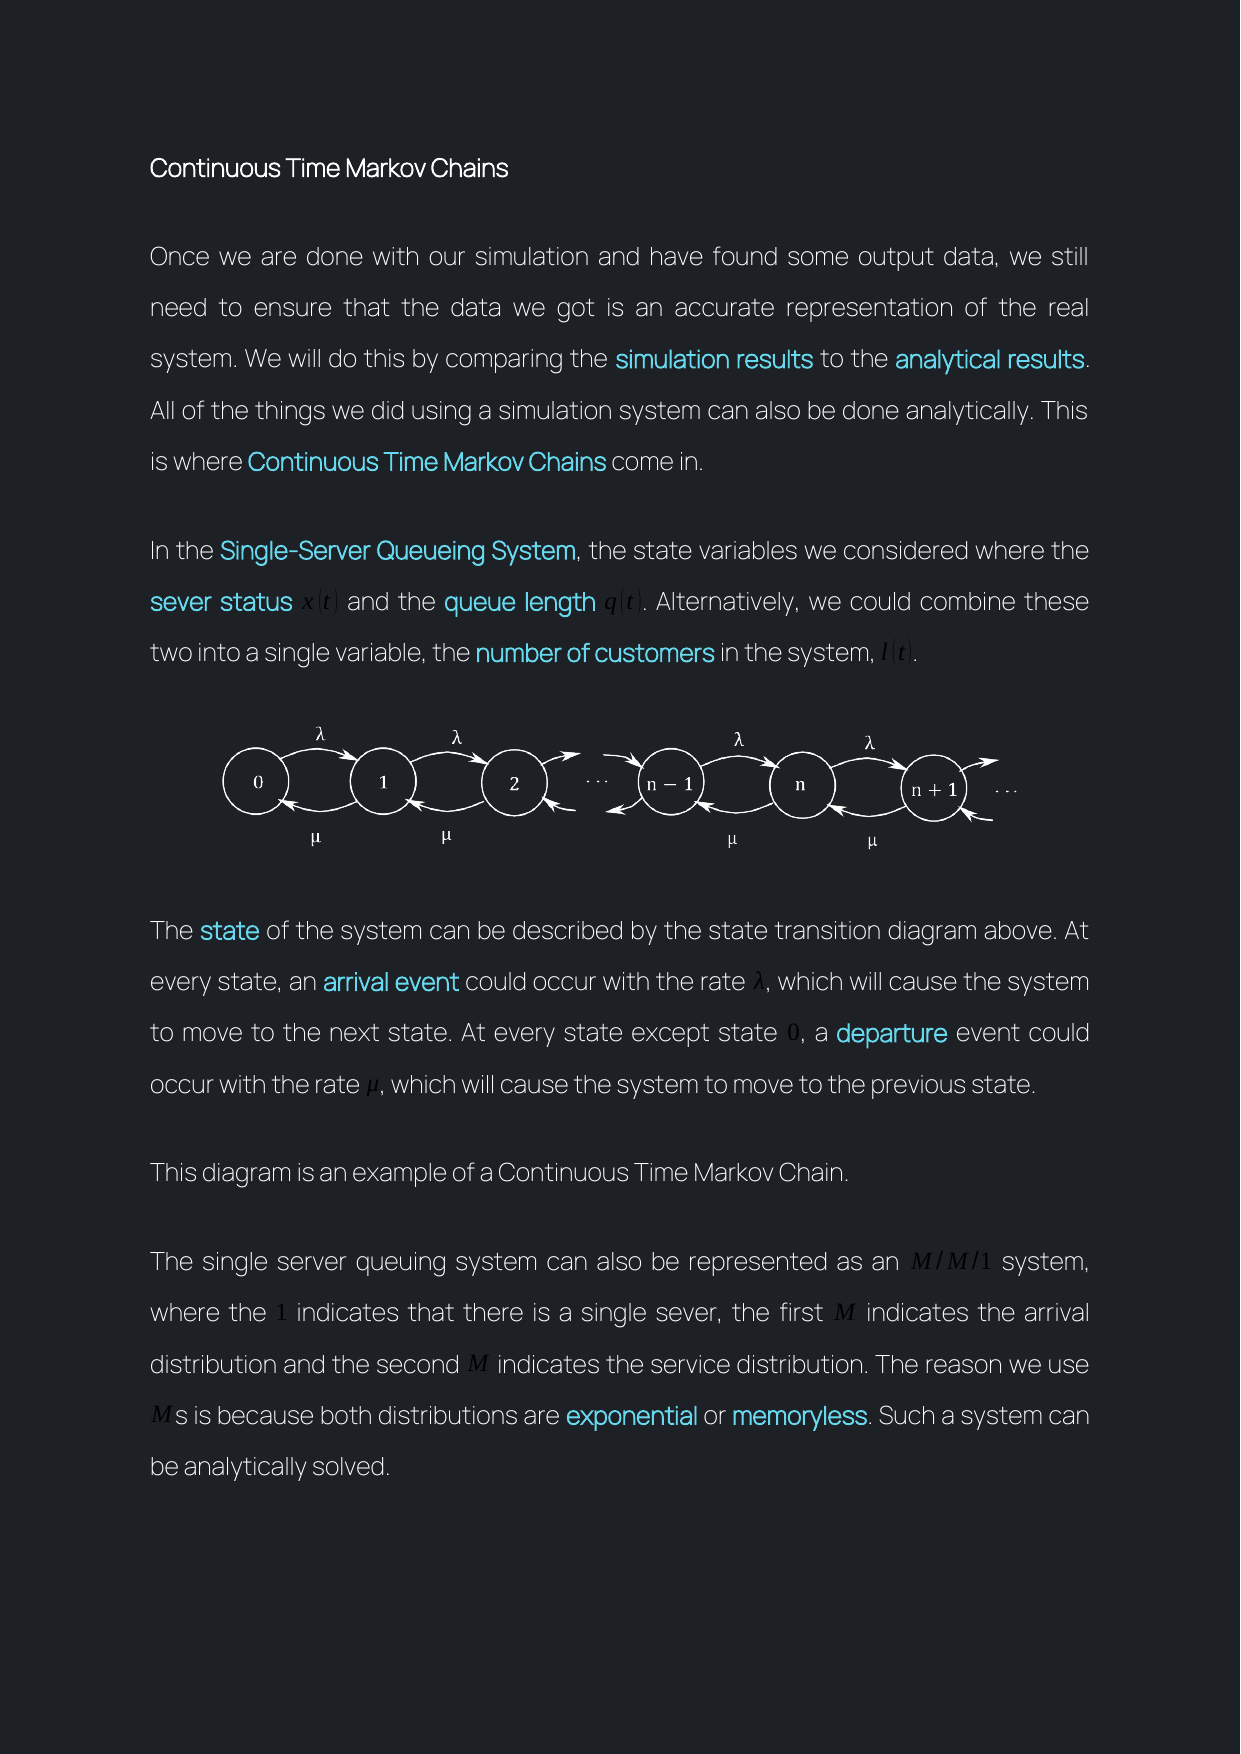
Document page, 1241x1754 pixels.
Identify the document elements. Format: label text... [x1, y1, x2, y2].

text The single server queuing system can also be represented as an system, where the indicates that there is a single sever, the first indicates the arrival distribution and the second indicates the service distribution. The reason we use s is because both distributions are exponential or memoryless. Such a system can be analytically solved. [150, 1244, 1090, 1483]
subtitle Continuous Time Markov Chains [150, 150, 1090, 184]
text The state of the system can be described by the state transition diagram above. At every state, an arrival event could occur with the rate , which will cause the system to move to the next state. At every state except state , a departure event could occur with the rate , which will cause the system to move to the previous state. [150, 913, 1090, 1101]
text This diagram is an example of a Continuous Time Markov Chain. [150, 1155, 1090, 1189]
text Once we are done with our simulation and have found some output data, we still need to ensure that the data we got is an accurate representation of the real system. We will do this by comparing the simulation results to the analytical results. All of the things we did using a simulation system can also be done analytically. This is where Continuous Time Markov Chains come in. [150, 239, 1090, 478]
picture [222, 723, 1018, 896]
text In the Single-Server Queueing System, the state variables we considered where the sever status and the queue length . Alternatively, we could combine these two into a single variable, the number of customers in the system, . [150, 532, 1090, 669]
